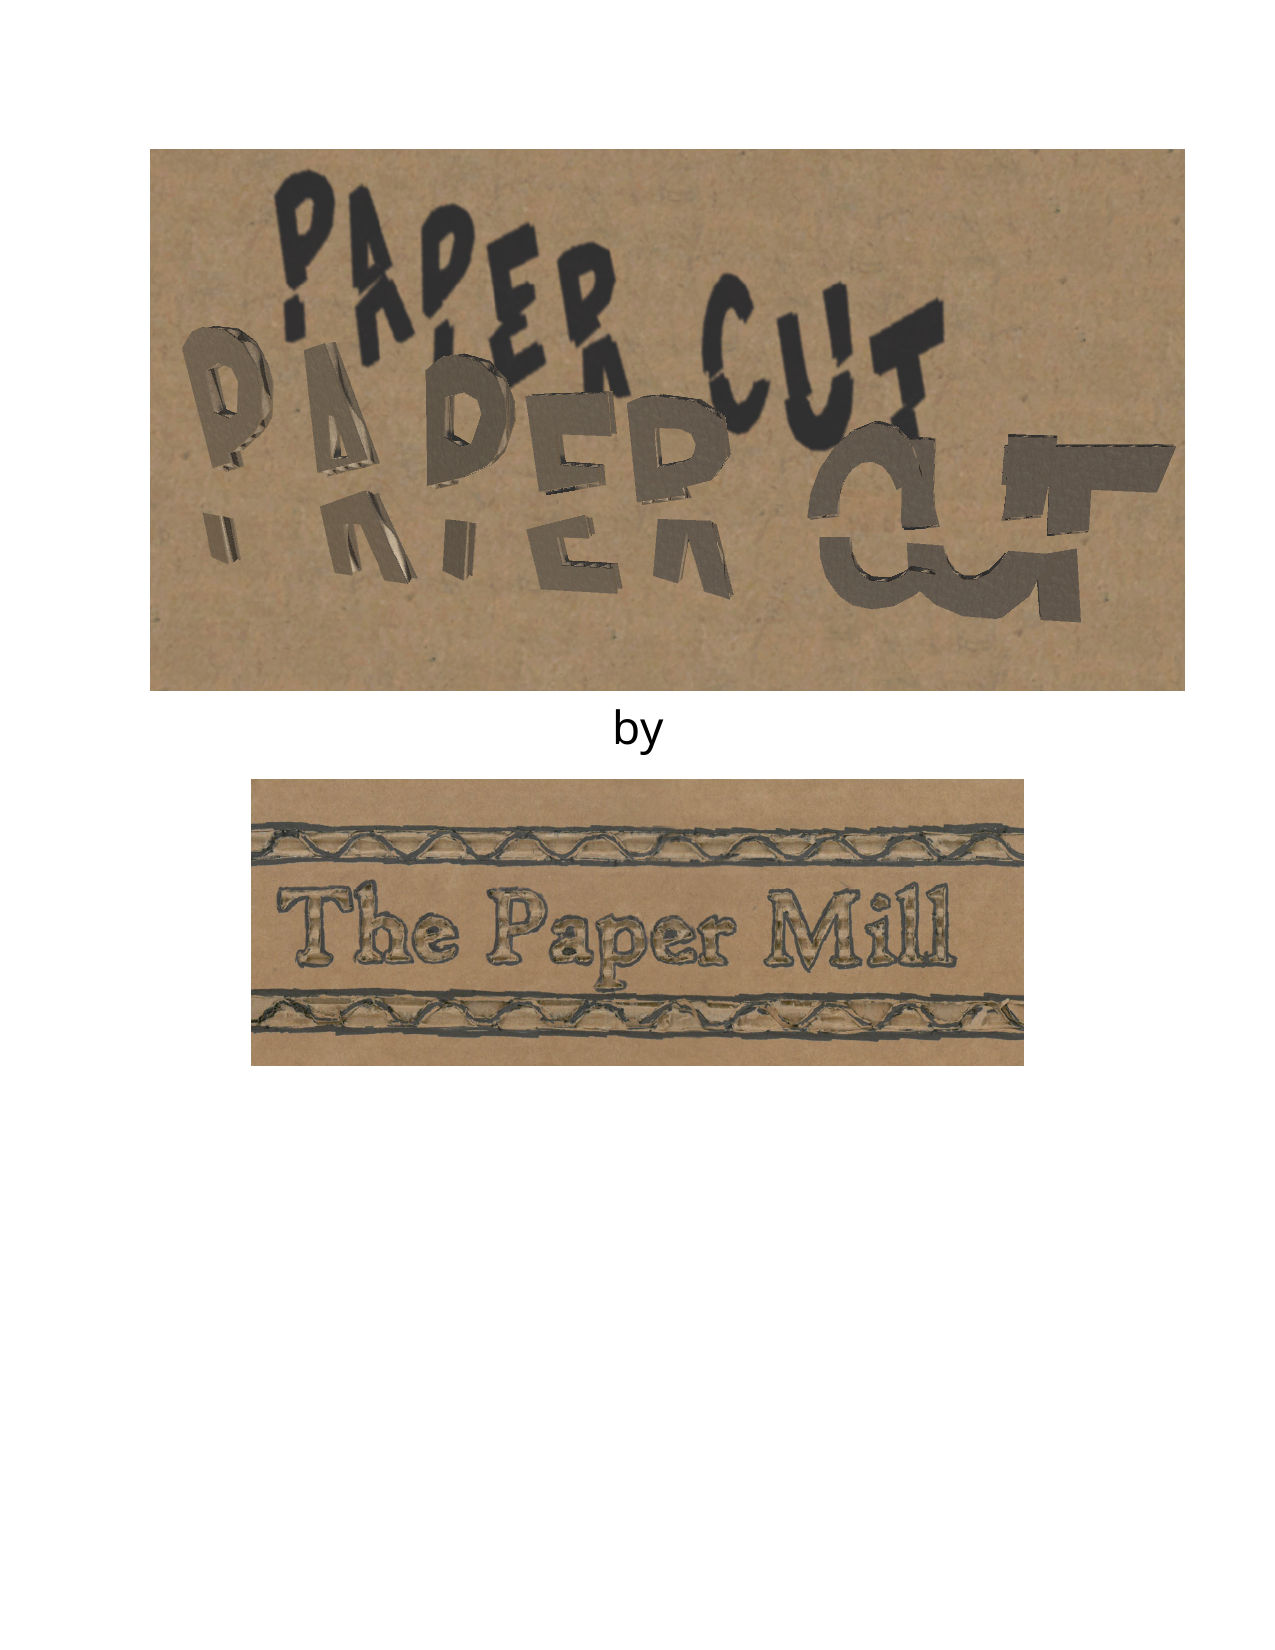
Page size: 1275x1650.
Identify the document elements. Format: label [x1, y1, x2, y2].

picture [150, 149, 1185, 691]
picture [251, 779, 1024, 1066]
